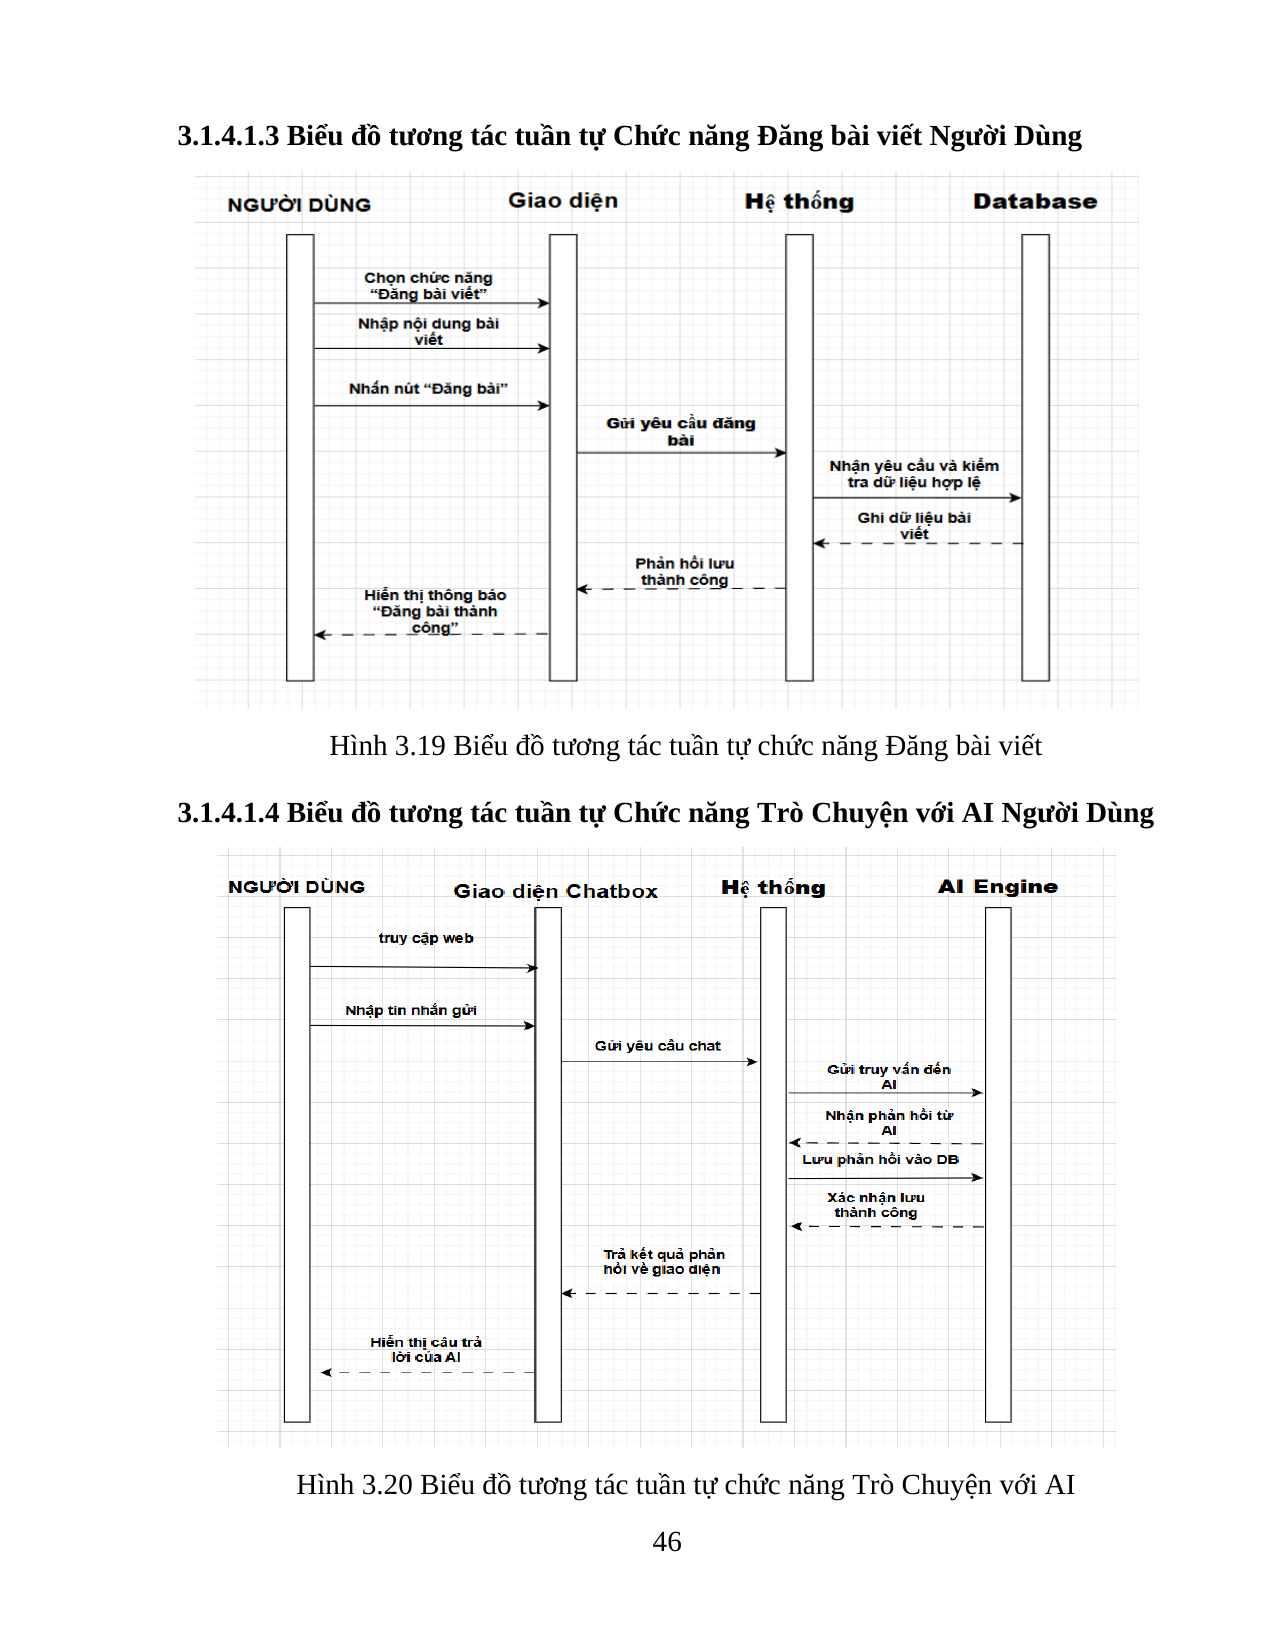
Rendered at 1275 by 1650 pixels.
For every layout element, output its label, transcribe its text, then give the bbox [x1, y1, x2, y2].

text 3.1.4.1.3 Biểu đồ tương tác tuần tự Chức năng Đăng bài viết Người Dùng [177, 118, 1157, 152]
picture [217, 847, 1118, 1448]
text Hình 3.20 Biểu đồ tương tác tuần tự chức năng Trò Chuyện với AI [215, 1467, 1157, 1500]
text Hình 3.19 Biểu đồ tương tác tuần tự chức năng Đăng bài viết [215, 728, 1157, 761]
picture [195, 171, 1139, 709]
text 3.1.4.1.4 Biểu đồ tương tác tuần tự Chức năng Trò Chuyện với AI Người Dùng [177, 795, 1157, 828]
